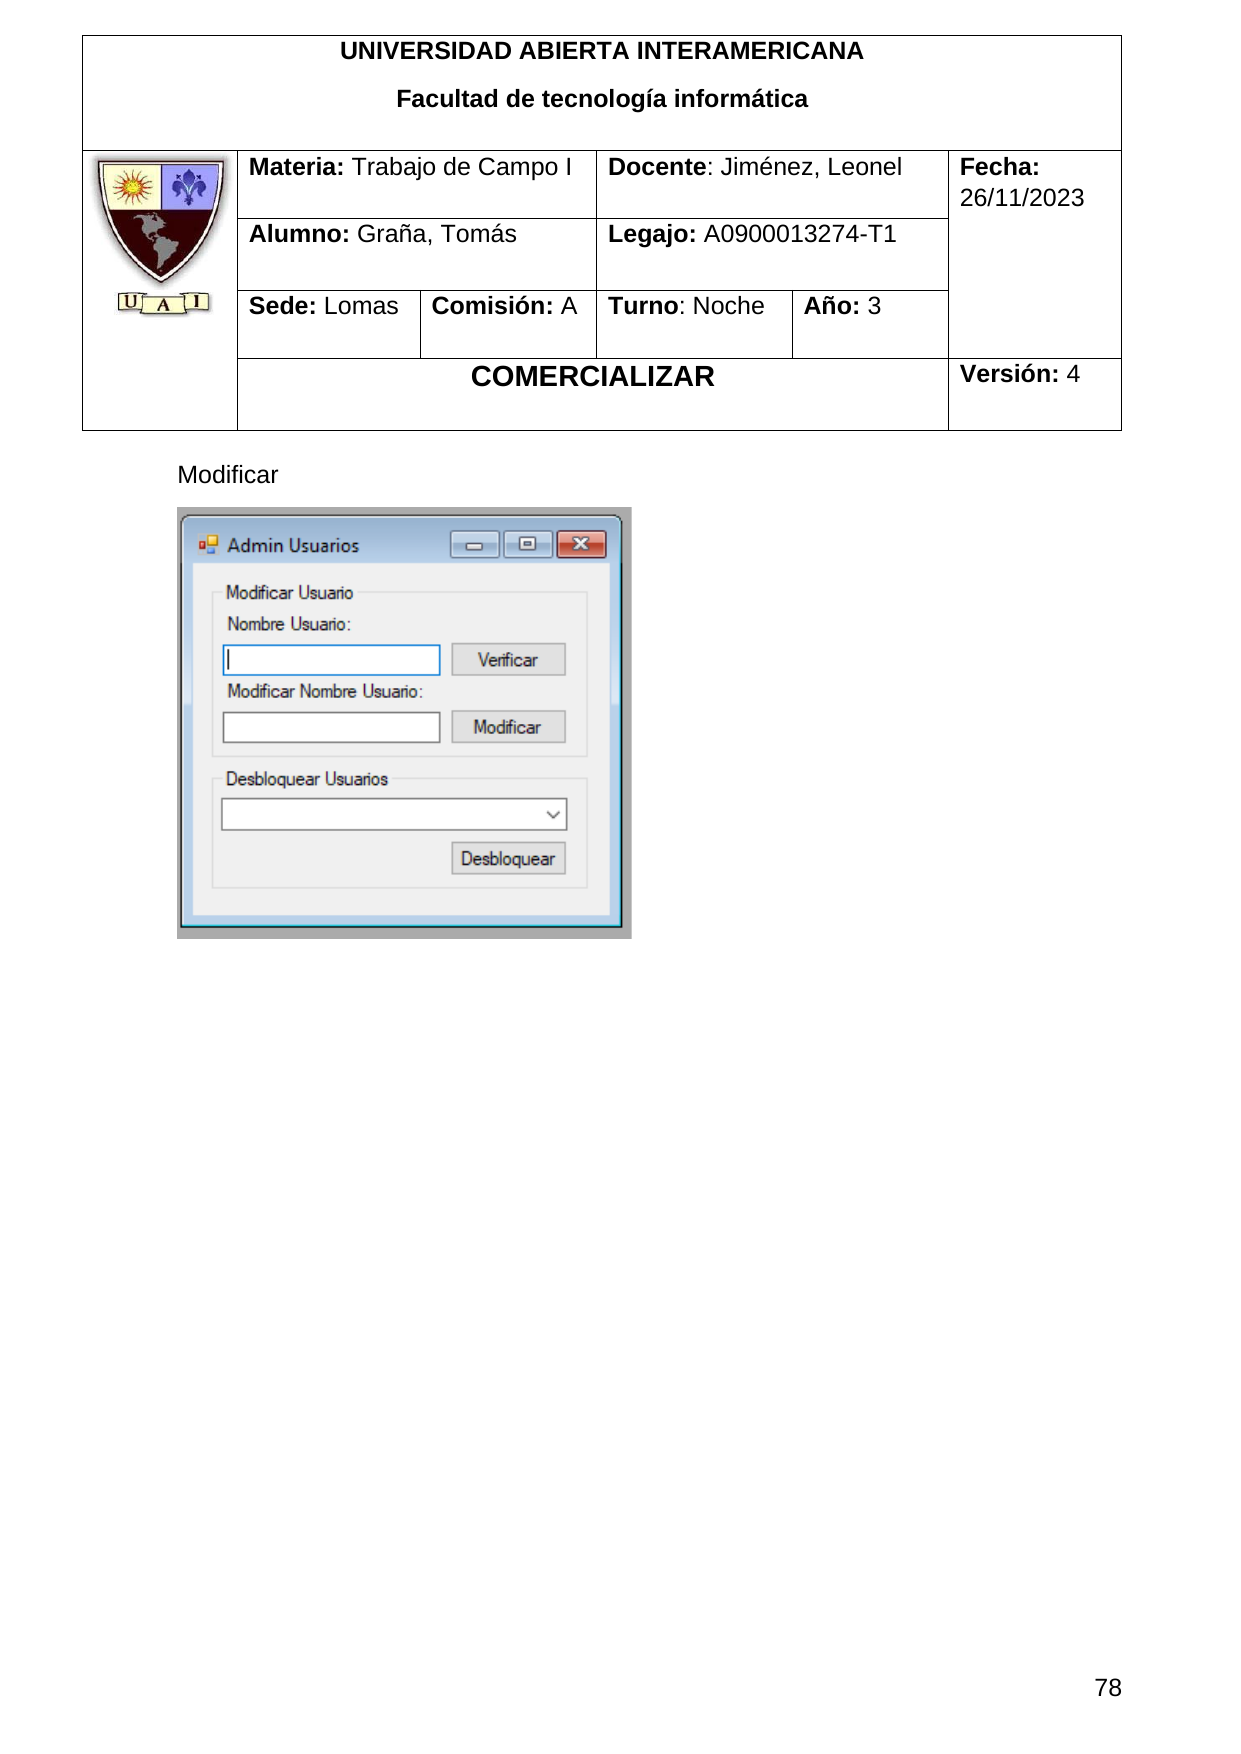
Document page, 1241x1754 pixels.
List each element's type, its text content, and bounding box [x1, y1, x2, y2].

text Modificar [177, 460, 1122, 488]
picture [177, 507, 632, 939]
picture [87, 151, 234, 320]
